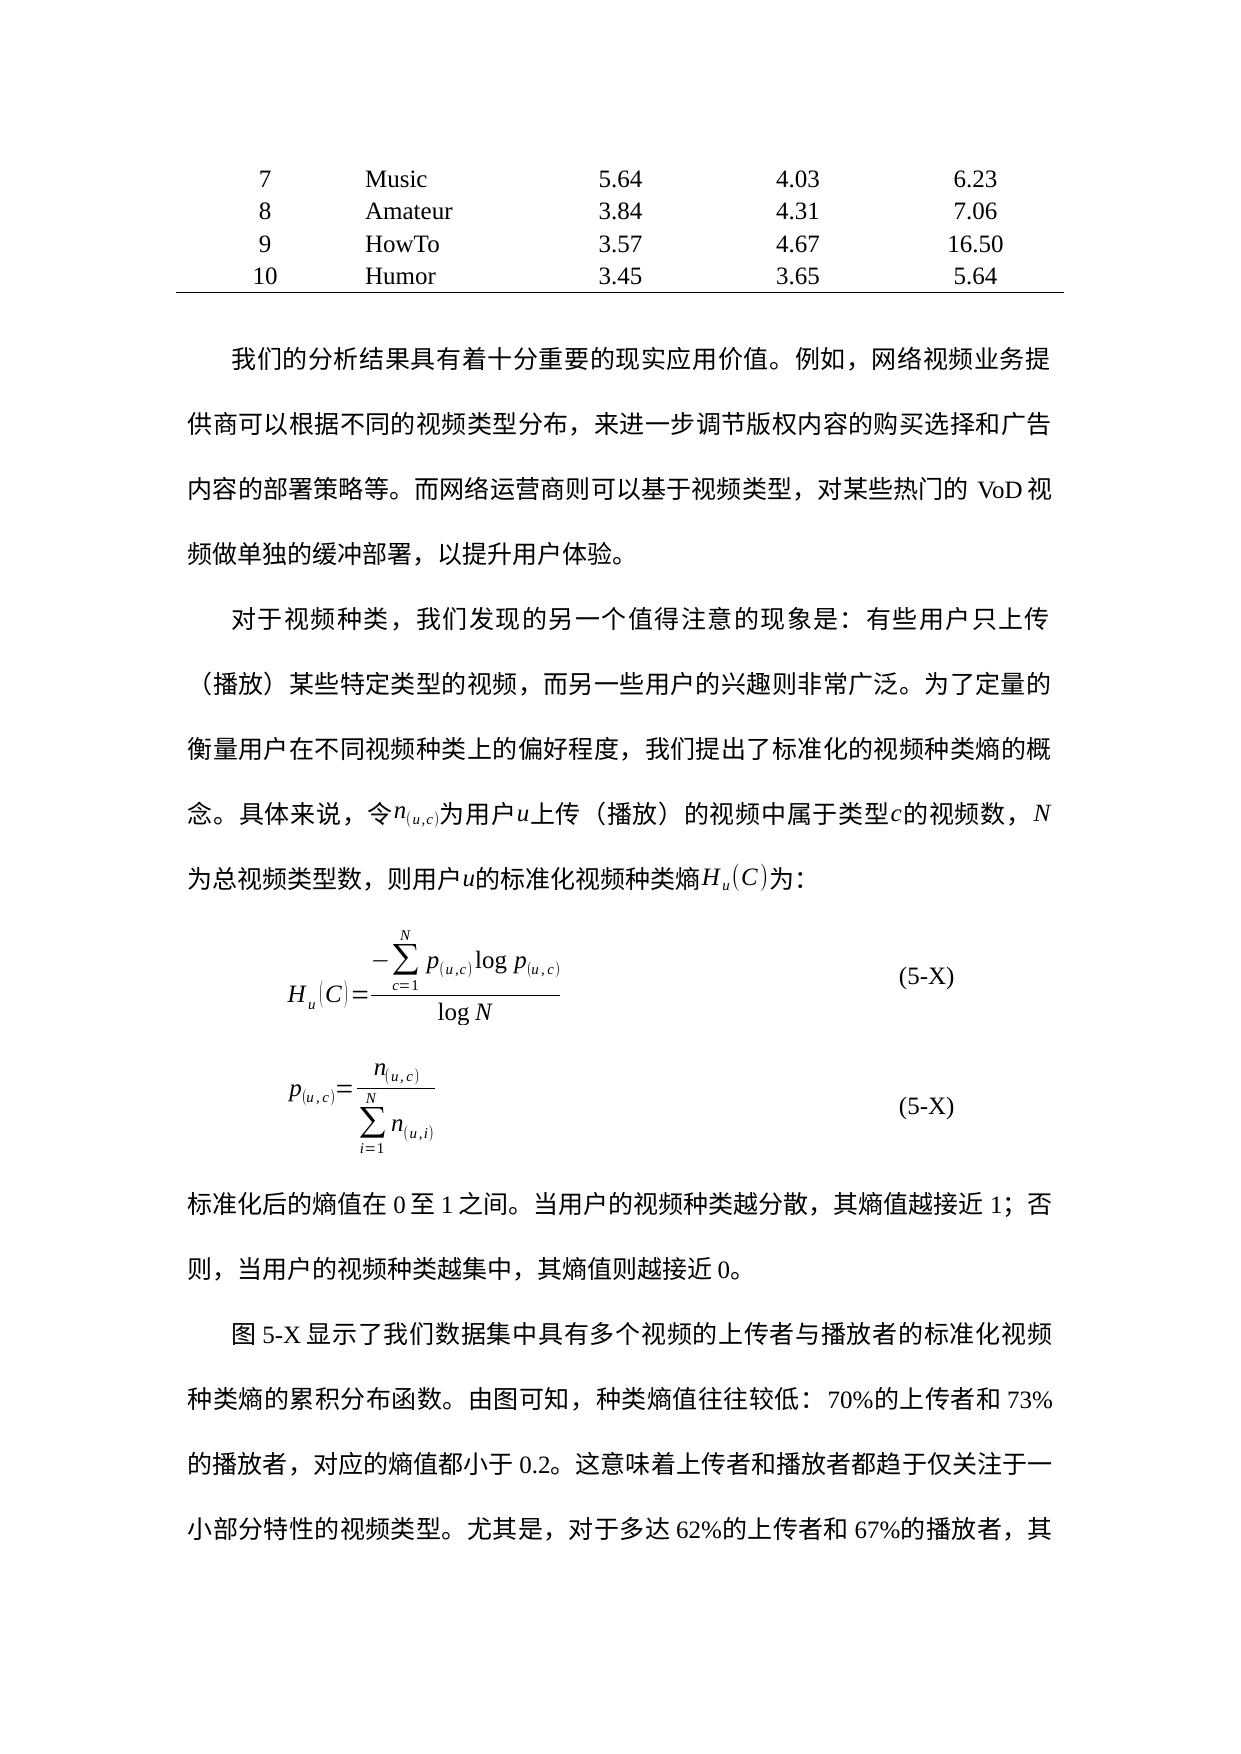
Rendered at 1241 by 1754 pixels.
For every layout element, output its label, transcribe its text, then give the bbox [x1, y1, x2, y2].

table_cell 3.65 [709, 260, 886, 292]
text (5-X) [187, 911, 1053, 1041]
table_cell Amateur [354, 195, 531, 227]
table_cell 7.06 [886, 195, 1064, 227]
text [187, 1301, 1053, 1561]
table_cell Humor [354, 260, 531, 292]
table_cell 4.67 [709, 227, 886, 259]
table_cell 16.50 [886, 227, 1064, 259]
table_cell 8 [176, 195, 354, 227]
table_cell 3.84 [531, 195, 709, 227]
table_cell 3.57 [531, 227, 709, 259]
table_cell 4.31 [709, 195, 886, 227]
text (5-X) [187, 1041, 1053, 1171]
table_cell 6.23 [886, 162, 1064, 194]
table_cell 9 [176, 227, 354, 259]
table_cell 3.45 [531, 260, 709, 292]
table_cell 10 [176, 260, 354, 292]
table_cell 5.64 [886, 260, 1064, 292]
text 标准化后的熵值在0至1之间。当用户的视频种类越分散，其熵值越接近1；否则，当用户的视频种类越集中，其熵值则越接近0。 [187, 1171, 1053, 1301]
table_cell 4.03 [709, 162, 886, 194]
table_cell 7 [176, 162, 354, 194]
text 对于视频种类，我们发现的另一个值得注意的现象是：有些用户只上传（播放）某些特定类型的视频，而另一些用户的兴趣则非常广泛。为了定量的衡量用户在不同视频种类上的偏好程度，我们提出了标准化的视频种类熵的概念。具体来说，令为用户上传（播放）的视频中属于类型的视频数，为总视频类型数，则用户的标准化视频种类熵为： [187, 586, 1053, 911]
table_cell Music [354, 162, 531, 194]
table_cell 5.64 [531, 162, 709, 194]
table_cell HowTo [354, 227, 531, 259]
text 我们的分析结果具有着十分重要的现实应用价值。例如，网络视频业务提供商可以根据不同的视频类型分布，来进一步调节版权内容的购买选择和广告内容的部署策略等。而网络运营商则可以基于视频类型，对某些热门的VoD视频做单独的缓冲部署，以提升用户体验。 [187, 326, 1053, 586]
